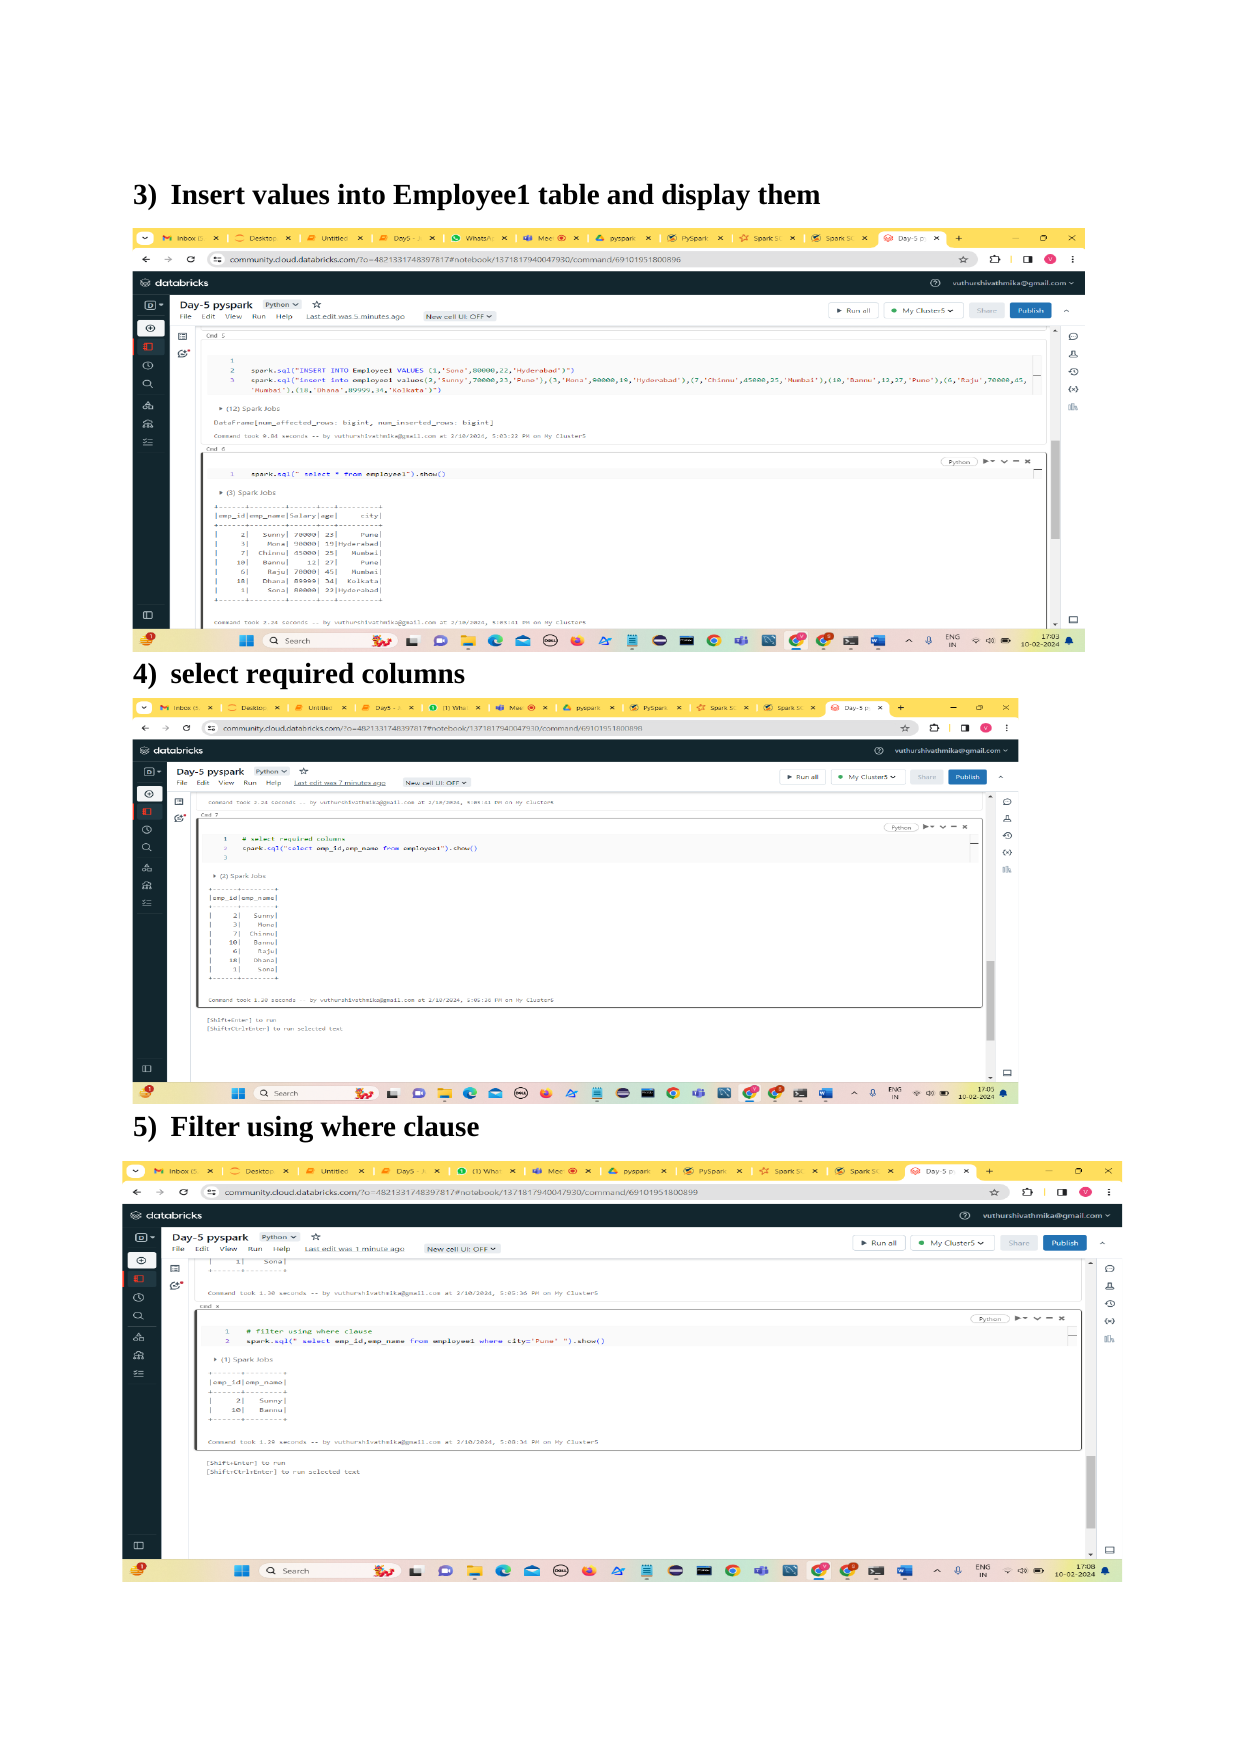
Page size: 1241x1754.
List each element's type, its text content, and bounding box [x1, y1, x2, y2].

picture [132, 228, 1085, 652]
picture [122, 1161, 1123, 1582]
list Insert values into Employee1 table and display them [133, 177, 1122, 211]
picture [132, 698, 1019, 1104]
